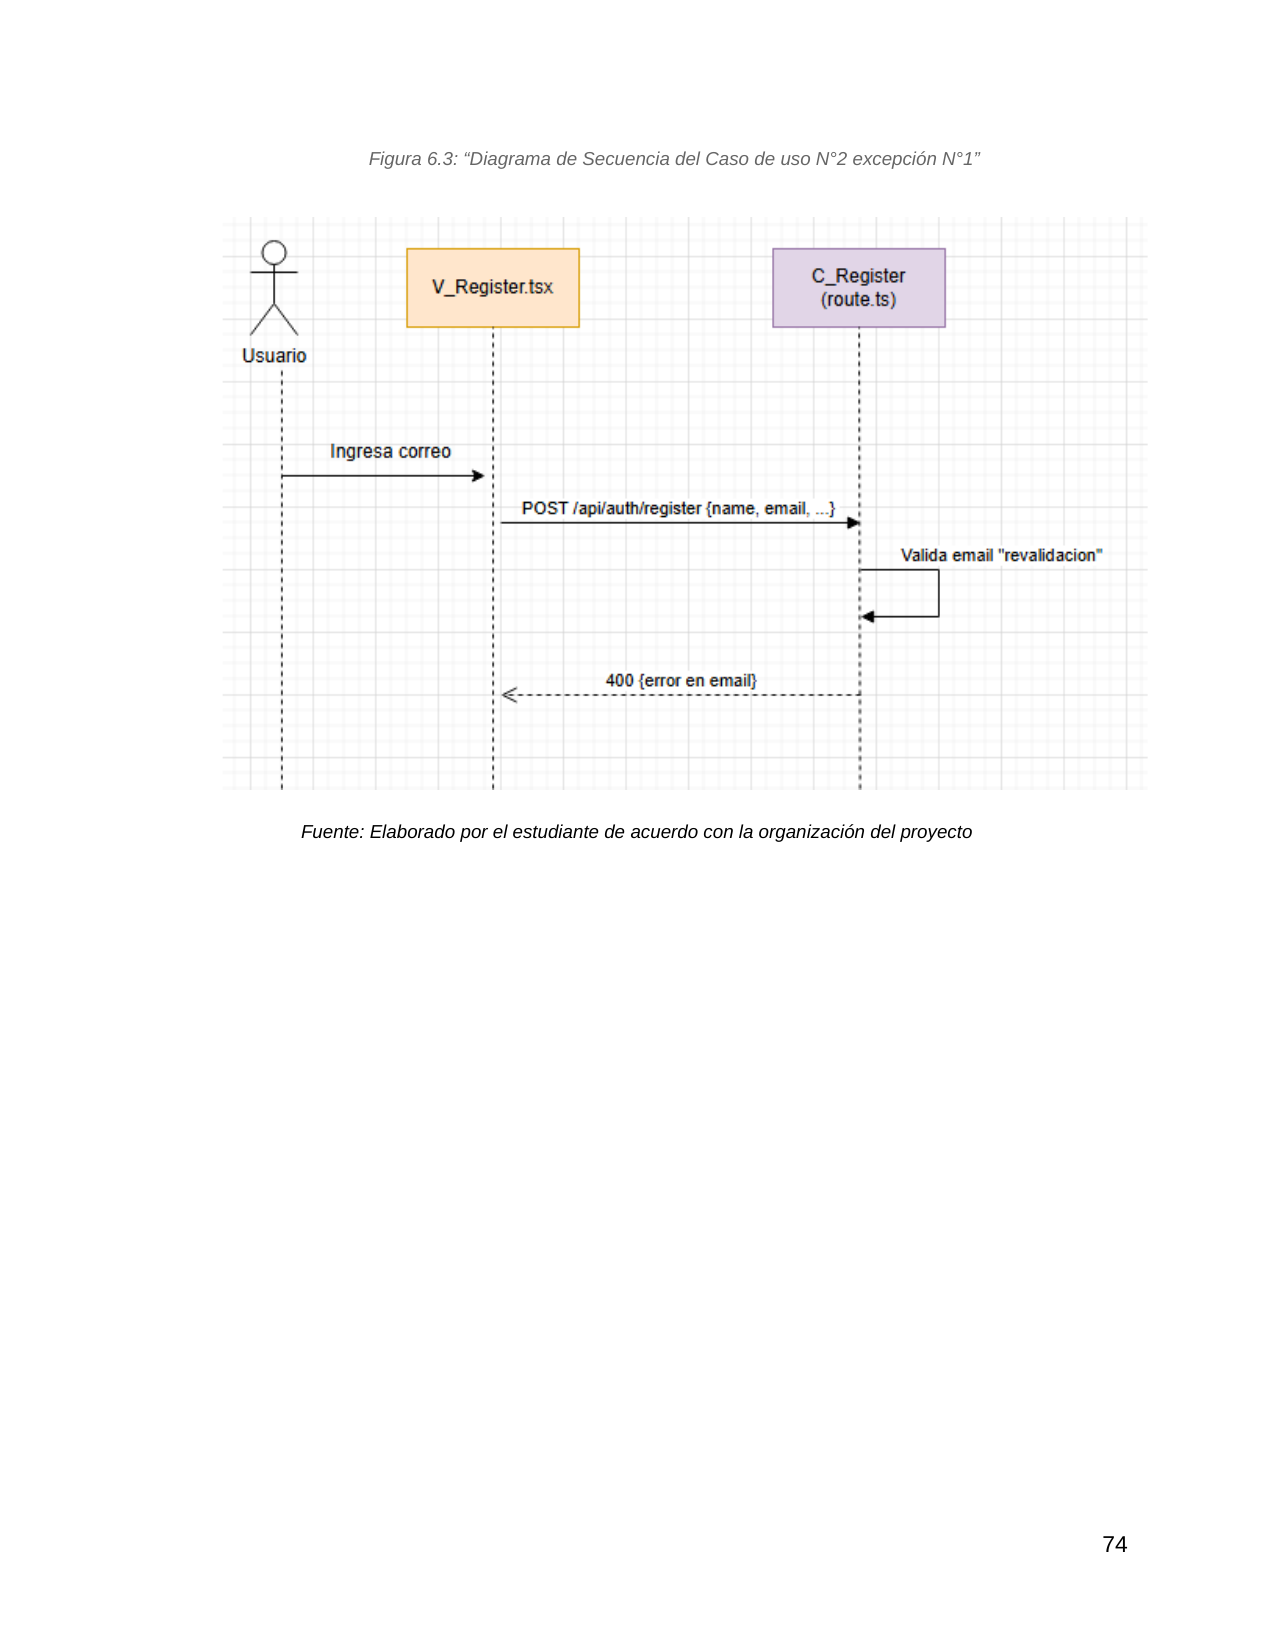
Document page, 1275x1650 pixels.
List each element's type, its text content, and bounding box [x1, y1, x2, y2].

picture [222, 217, 1148, 790]
subtitle Figura 6.3: “Diagrama de Secuencia del Caso de uso N°2 excepción N°1” [223, 148, 1127, 169]
text Fuente: Elaborado por el estudiante de acuerdo con la organización del proyecto [148, 821, 1127, 842]
